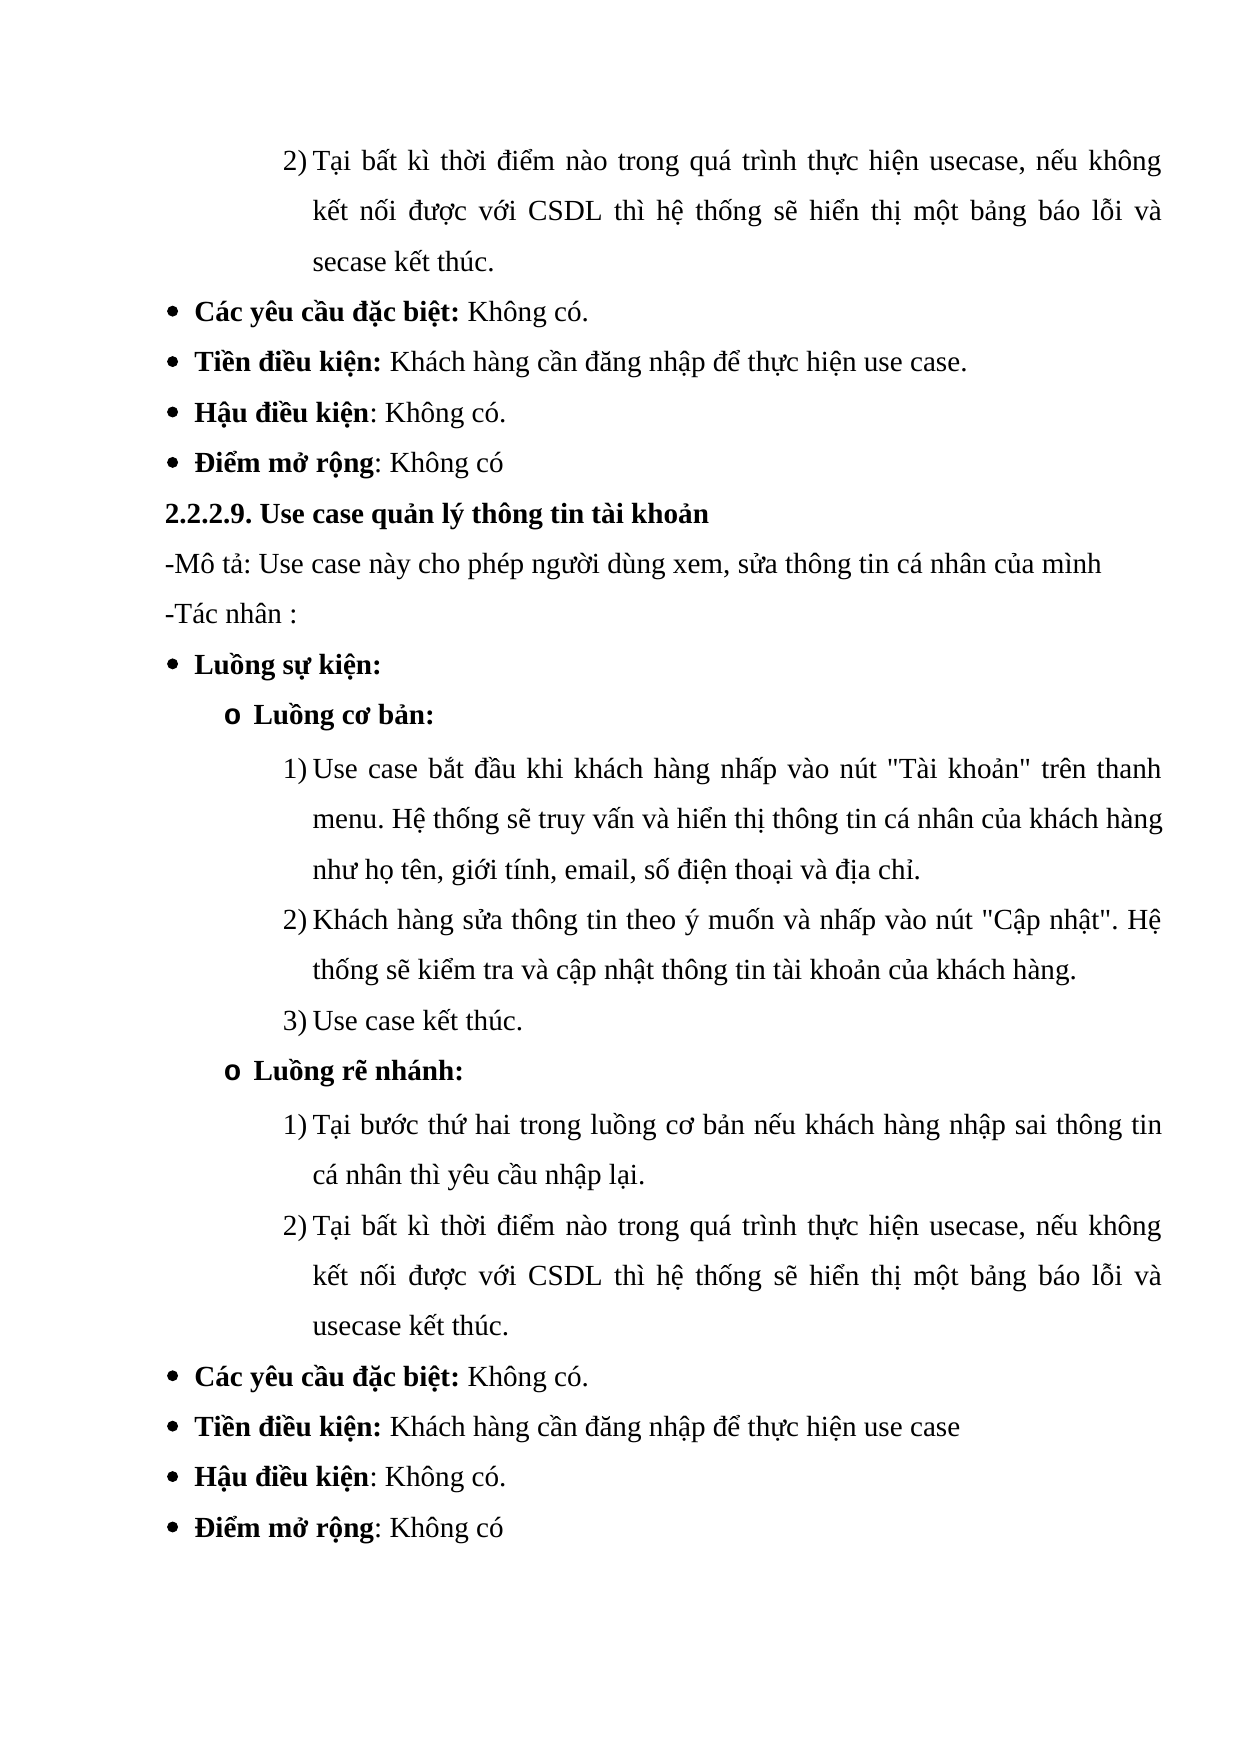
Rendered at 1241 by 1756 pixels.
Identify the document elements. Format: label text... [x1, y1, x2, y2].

list Tại bước thứ hai trong luồng cơ bản nếu khách hàng nhập sai thông tin cá nhân thì yêu cầu nhập lại. [283, 1107, 1163, 1191]
list Khách hàng sửa thông tin theo ý muốn và nhấp vào nút "Cập nhật". Hệ thống sẽ kiểm tra và cập nhật thông tin tài khoản của khách hàng. [283, 902, 1163, 986]
list Tiền điều kiện: Khách hàng cần đăng nhập để thực hiện use case. [179, 344, 1161, 378]
list Điểm mở rộng: Không có [179, 1510, 1161, 1544]
subtitle 2.2.2.9. Use case quản lý thông tin tài khoản [164, 496, 1163, 529]
list Luồng rẽ nhánh: [224, 1053, 1161, 1089]
list Các yêu cầu đặc biệt: Không có. [179, 294, 1161, 328]
list Điểm mở rộng: Không có [179, 445, 1161, 479]
list Hậu điều kiện: Không có. [179, 1459, 1161, 1493]
list Tại bất kì thời điểm nào trong quá trình thực hiện usecase, nếu không kết nối được với CSDL thì hệ thống sẽ hiển thị một bảng báo lỗi và usecase kết thúc. [283, 1208, 1163, 1342]
list Luồng cơ bản: [224, 697, 1161, 733]
text -Tác nhân : [164, 596, 1163, 630]
list Hậu điều kiện: Không có. [179, 395, 1161, 429]
list Luồng sự kiện: [179, 647, 1161, 680]
list Use case kết thúc. [283, 1003, 1163, 1036]
list Tại bất kì thời điểm nào trong quá trình thực hiện usecase, nếu không kết nối được với CSDL thì hệ thống sẽ hiển thị một bảng báo lỗi và secase kết thúc. [283, 143, 1163, 277]
text -Mô tả: Use case này cho phép người dùng xem, sửa thông tin cá nhân của mình [164, 546, 1163, 580]
list Tiền điều kiện: Khách hàng cần đăng nhập để thực hiện use case [179, 1409, 1161, 1443]
list Use case bắt đầu khi khách hàng nhấp vào nút "Tài khoản" trên thanh menu. Hệ thống sẽ truy vấn và hiển thị thông tin cá nhân của khách hàng như họ tên, giới tính, email, số điện thoại và địa chỉ. [283, 751, 1163, 885]
list Các yêu cầu đặc biệt: Không có. [179, 1359, 1161, 1392]
